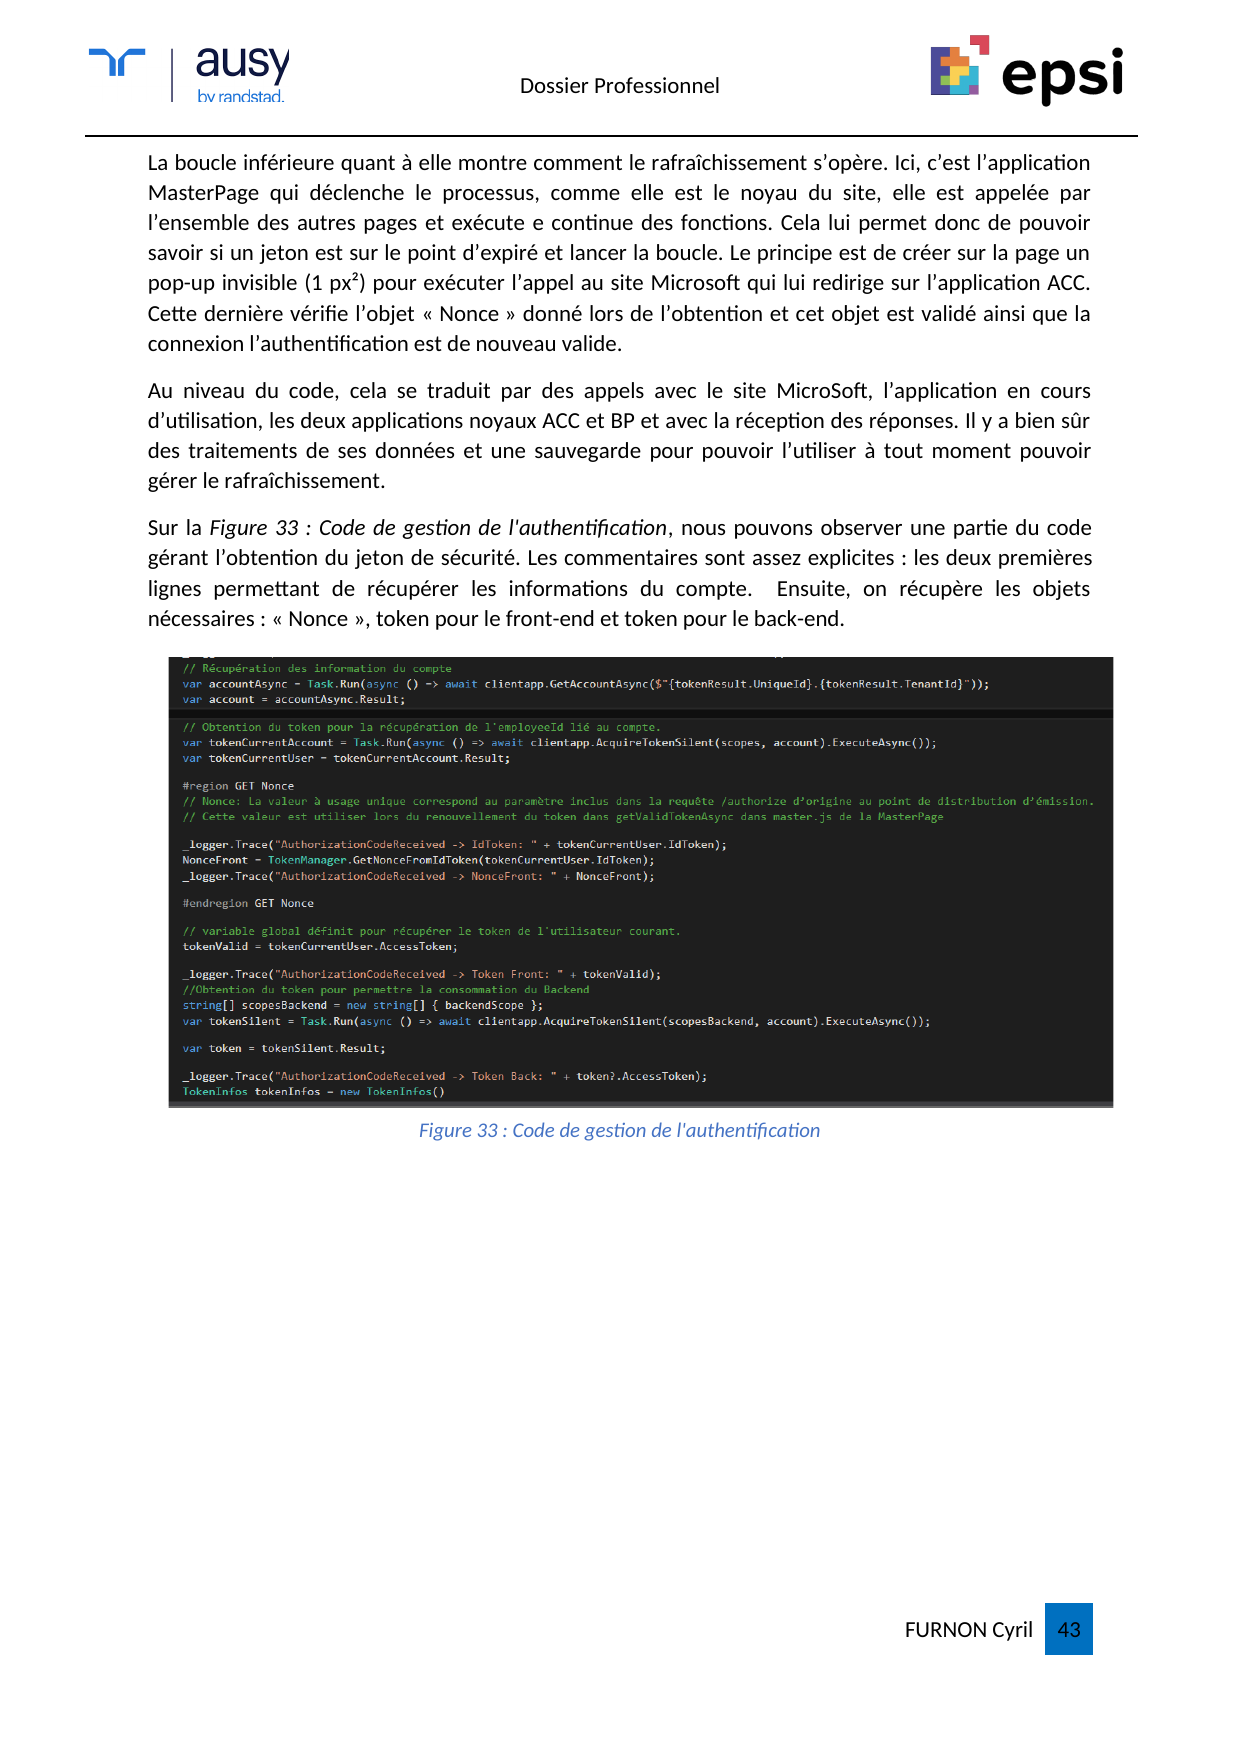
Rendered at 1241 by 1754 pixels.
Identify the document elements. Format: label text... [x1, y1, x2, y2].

text Au niveau du code, cela se traduit par des appels avec le site MicroSoft, l’application en cours d’utilisation, les deux applications noyaux ACC et BP et avec la réception des réponses. Il y a bien sûr des traitements de ses données et une sauvegarde pour pouvoir l’utiliser à tout moment pouvoir gérer le rafraîchissement. [148, 376, 1093, 494]
text Sur la Figure 33 : Code de gestion de l'authentification, nous pouvons observer une partie du code gérant l’obtention du jeton de sécurité. Les commentaires sont assez explicites : les deux premières lignes permettant de récupérer les informations du compte. Ensuite, on récupère les objets nécessaires : « Nonce », token pour le front-end et token pour le back-end. [148, 513, 1093, 632]
picture [168, 657, 1114, 1108]
text La boucle inférieure quant à elle montre comment le rafraîchissement s’opère. Ici, c’est l’application MasterPage qui déclenche le processus, comme elle est le noyau du site, elle est appelée par l’ensemble des autres pages et exécute e continue des fonctions. Cela lui permet donc de pouvoir savoir si un jeton est sur le point d’expiré et lancer la boucle. Le principe est de créer sur la page un pop-up invisible (1 px²) pour exécuter l’appel au site Microsoft qui lui redirige sur l’application ACC. Cette dernière vérifie l’objet « Nonce » donné lors de l’obtention et cet objet est validé ainsi que la connexion l’authentification est de nouveau valide. [148, 148, 1093, 357]
picture [88, 48, 289, 102]
